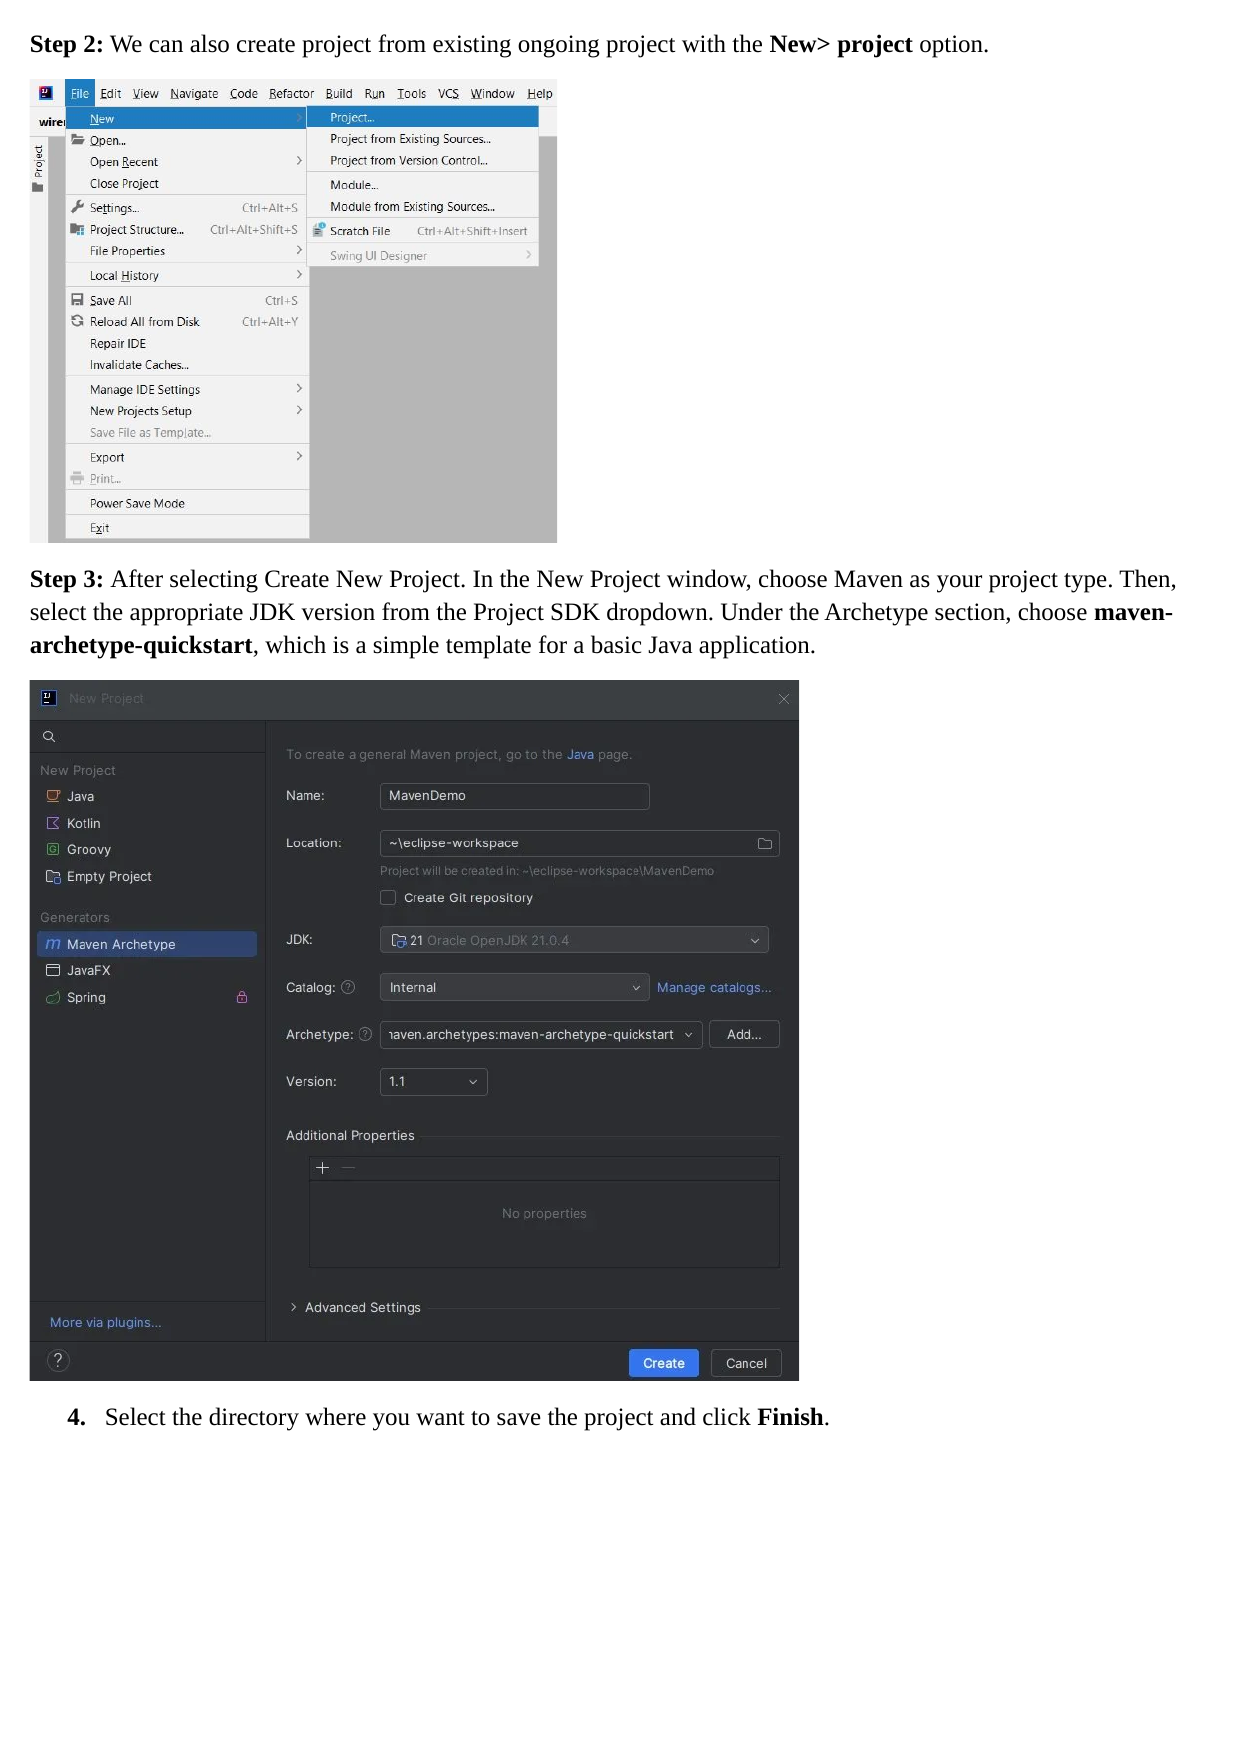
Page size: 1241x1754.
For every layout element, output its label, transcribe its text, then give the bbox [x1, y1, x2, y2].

picture [29, 79, 558, 543]
text Step 2: We can also create project from existing ongoing project with the New> project option. [29, 29, 1211, 58]
text Step 3: After selecting Create New Project. In the New Project window, choose Maven as your project type. Then, select the appropriate JDK version from the Project SDK dropdown. Under the Archetype section, choose maven-archetype-quickstart, which is a simple template for a basic Java application. [29, 564, 1211, 659]
picture [29, 680, 800, 1381]
list Select the directory where you want to save the project and click Finish. [67, 1402, 1211, 1431]
